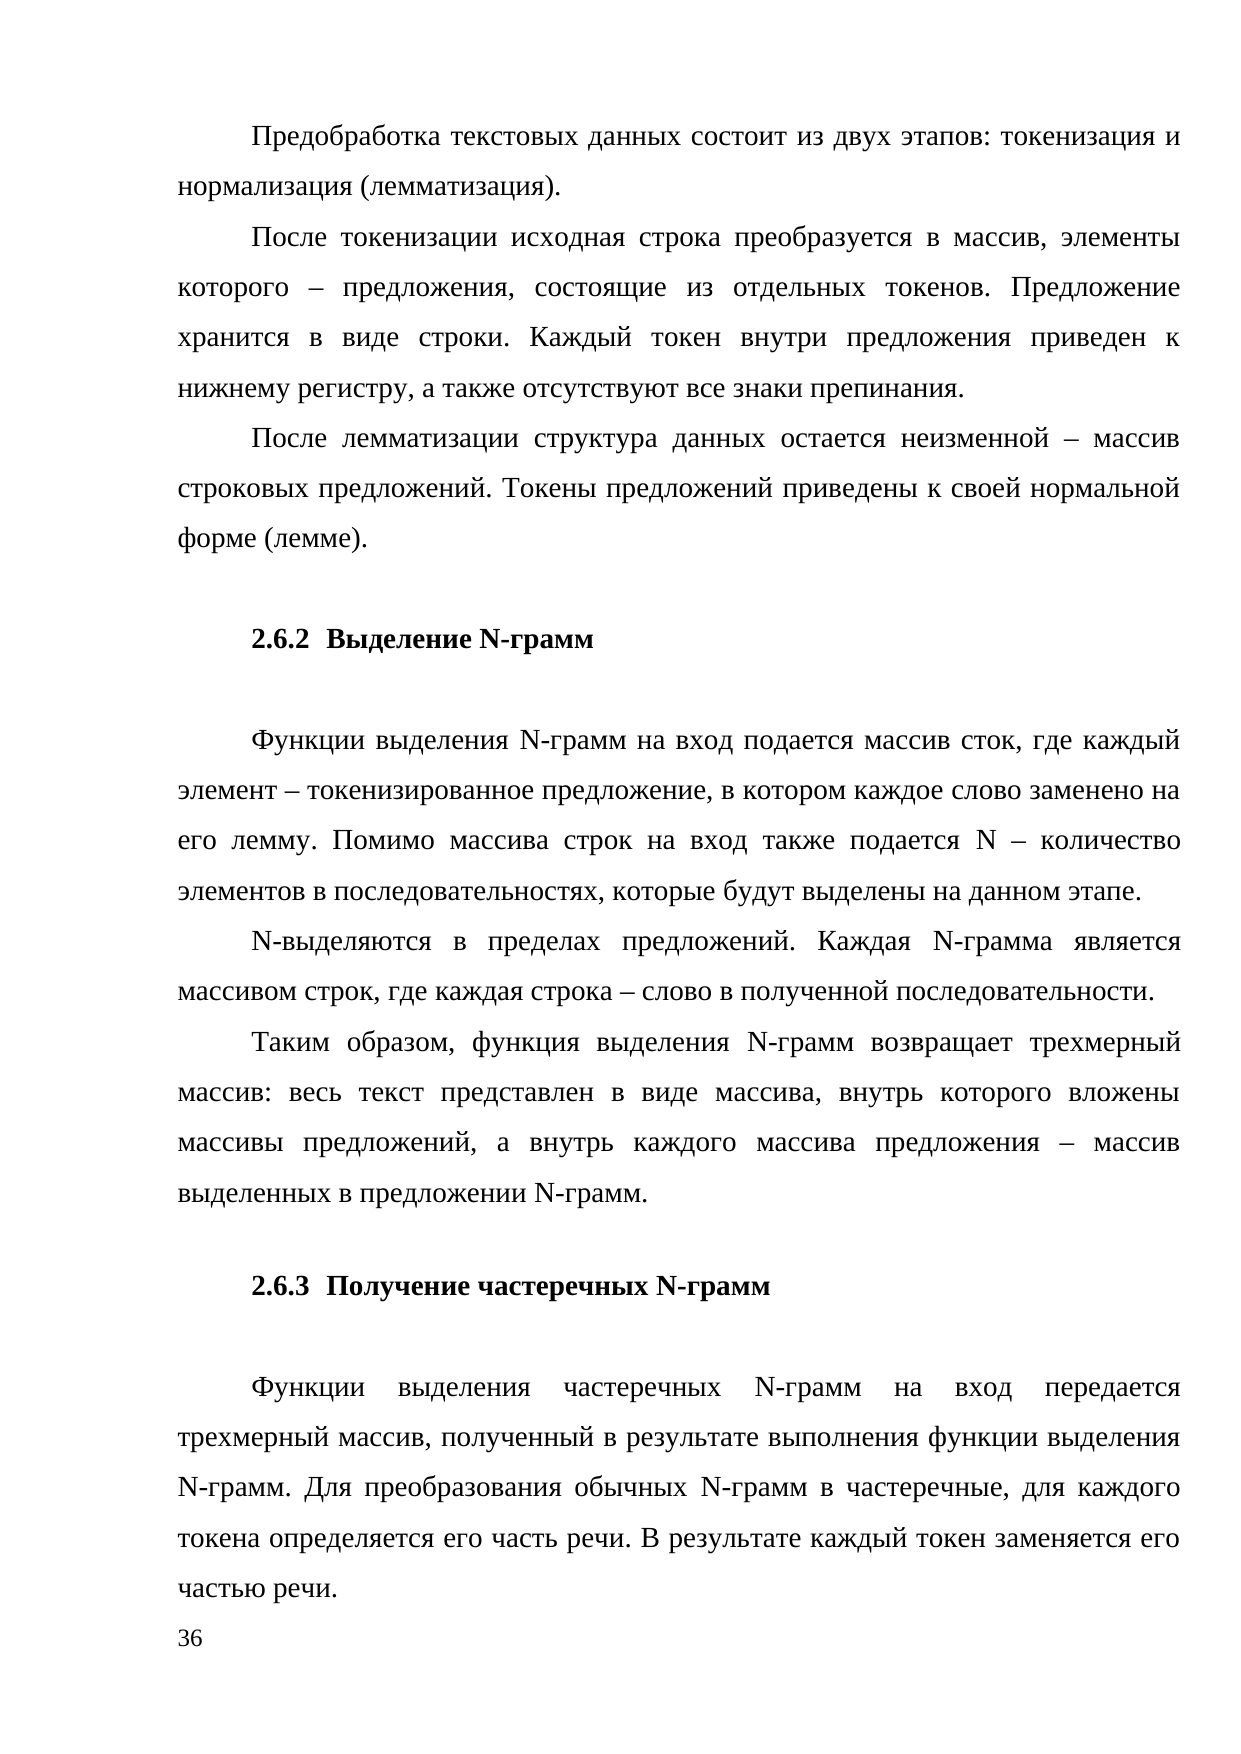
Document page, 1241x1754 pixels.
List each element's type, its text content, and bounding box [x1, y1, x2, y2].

subtitle Получение частеречных N-грамм [251, 1268, 1181, 1302]
text Функции выделения частеречных N-грамм на вход передается трехмерный массив, полученный в результате выполнения функции выделения N-грамм. Для преобразования обычных N-грамм в частеречные, для каждого токена определяется его часть речи. В результате каждый токен заменяется его частью речи. [177, 1369, 1181, 1603]
text После токенизации исходная строка преобразуется в массив, элементы которого – предложения, состоящие из отдельных токенов. Предложение хранится в виде строки. Каждый токен внутри предложения приведен к нижнему регистру, а также отсутствуют все знаки препинания. [177, 219, 1181, 403]
text Функции выделения N-грамм на вход подается массив сток, где каждый элемент – токенизированное предложение, в котором каждое слово заменено на его лемму. Помимо массива строк на вход также подается N – количество элементов в последовательностях, которые будут выделены на данном этапе. [177, 722, 1181, 906]
text Предобработка текстовых данных состоит из двух этапов: токенизация и нормализация (лемматизация). [177, 118, 1181, 202]
text После лемматизации структура данных остается неизменной – массив строковых предложений. Токены предложений приведены к своей нормальной форме (лемме). [177, 420, 1181, 554]
subtitle Выделение N-грамм [251, 621, 1181, 655]
text N-выделяются в пределах предложений. Каждая N-грамма является массивом строк, где каждая строка – слово в полученной последовательности. [177, 923, 1181, 1007]
text Таким образом, функция выделения N-грамм возвращает трехмерный массив: весь текст представлен в виде массива, внутрь которого вложены массивы предложений, а внутрь каждого массива предложения – массив выделенных в предложении N-грамм. [177, 1024, 1181, 1208]
